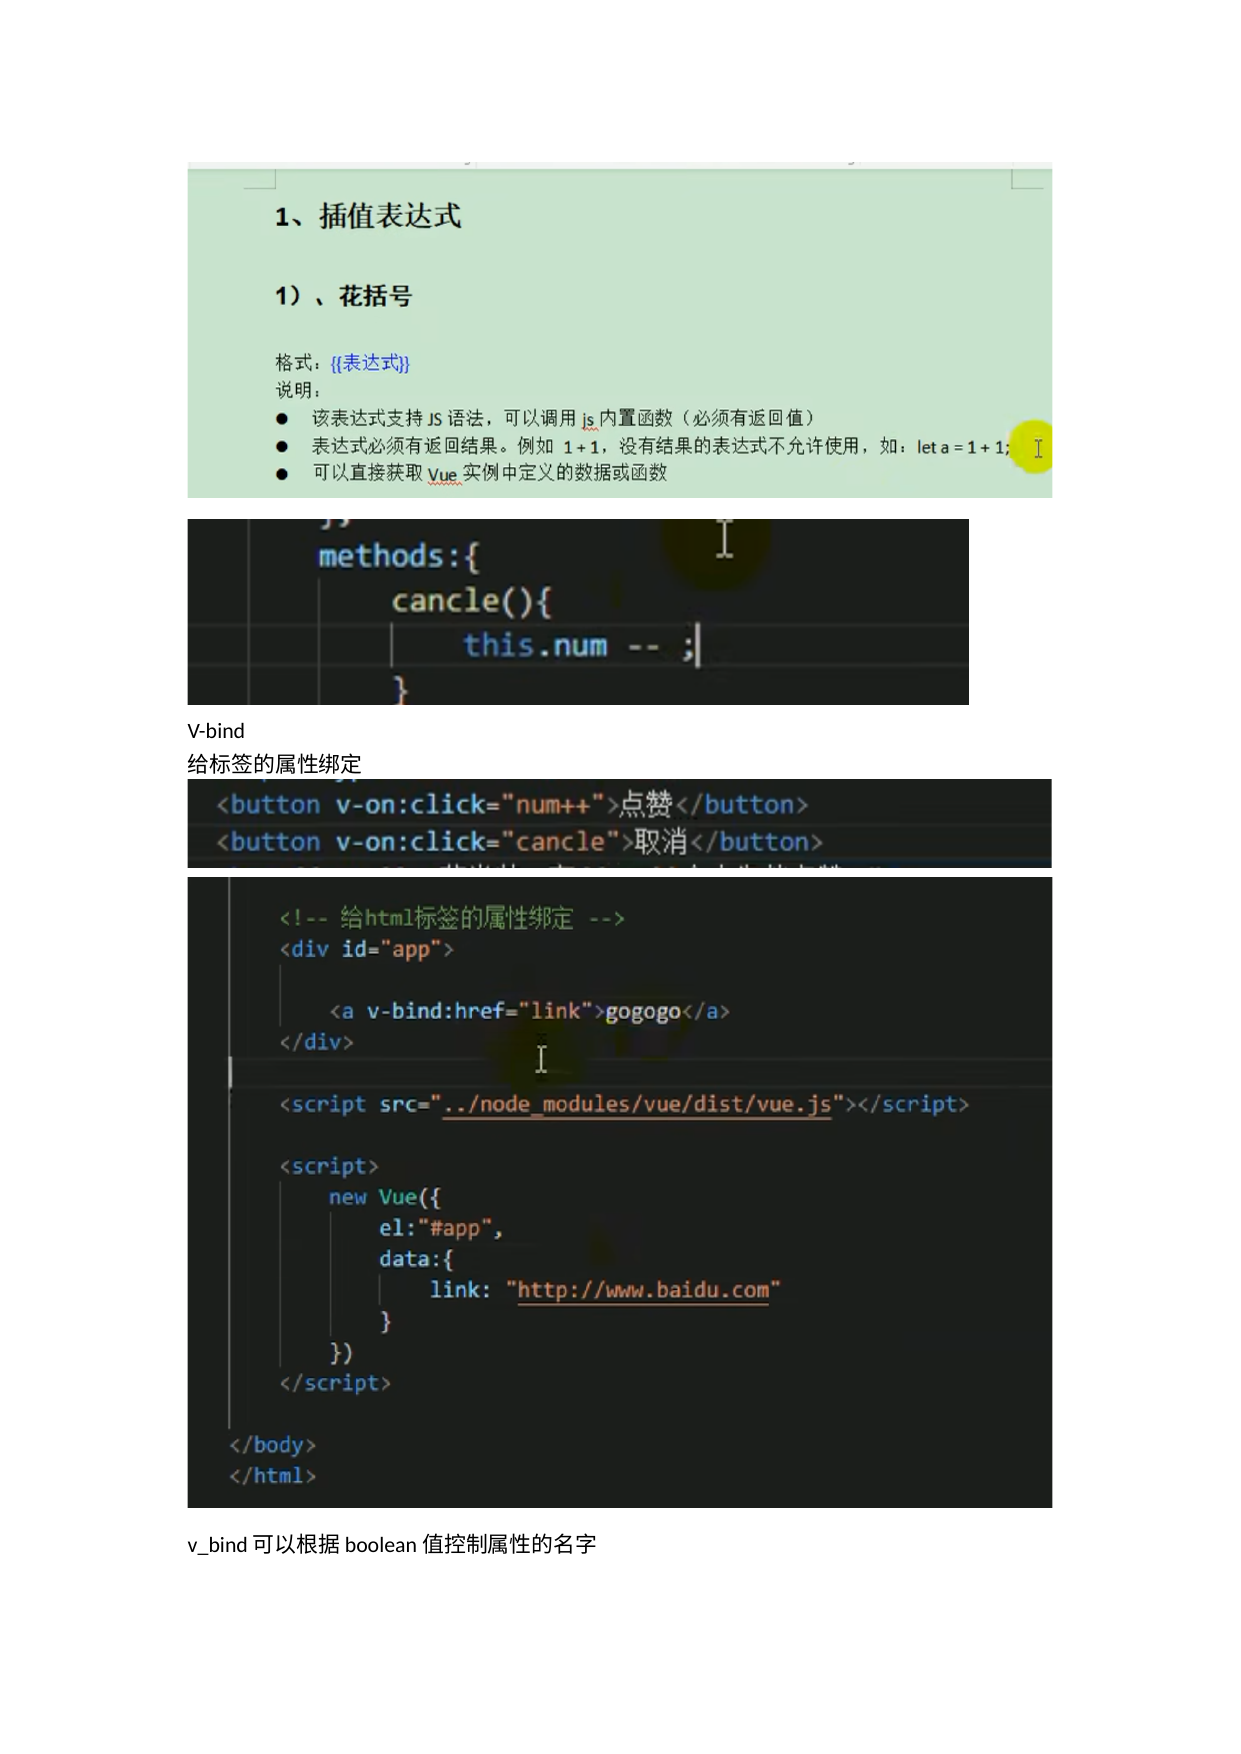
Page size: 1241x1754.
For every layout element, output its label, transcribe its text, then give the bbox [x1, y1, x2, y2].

list v_bind 可以根据boolean 值控制属性的名字 [187, 1527, 1053, 1559]
picture [187, 877, 1053, 1508]
picture [187, 519, 969, 705]
list V-bind [187, 714, 1053, 747]
picture [187, 162, 1053, 498]
list 给标签的属性绑定 [187, 747, 1053, 779]
picture [187, 779, 1052, 868]
